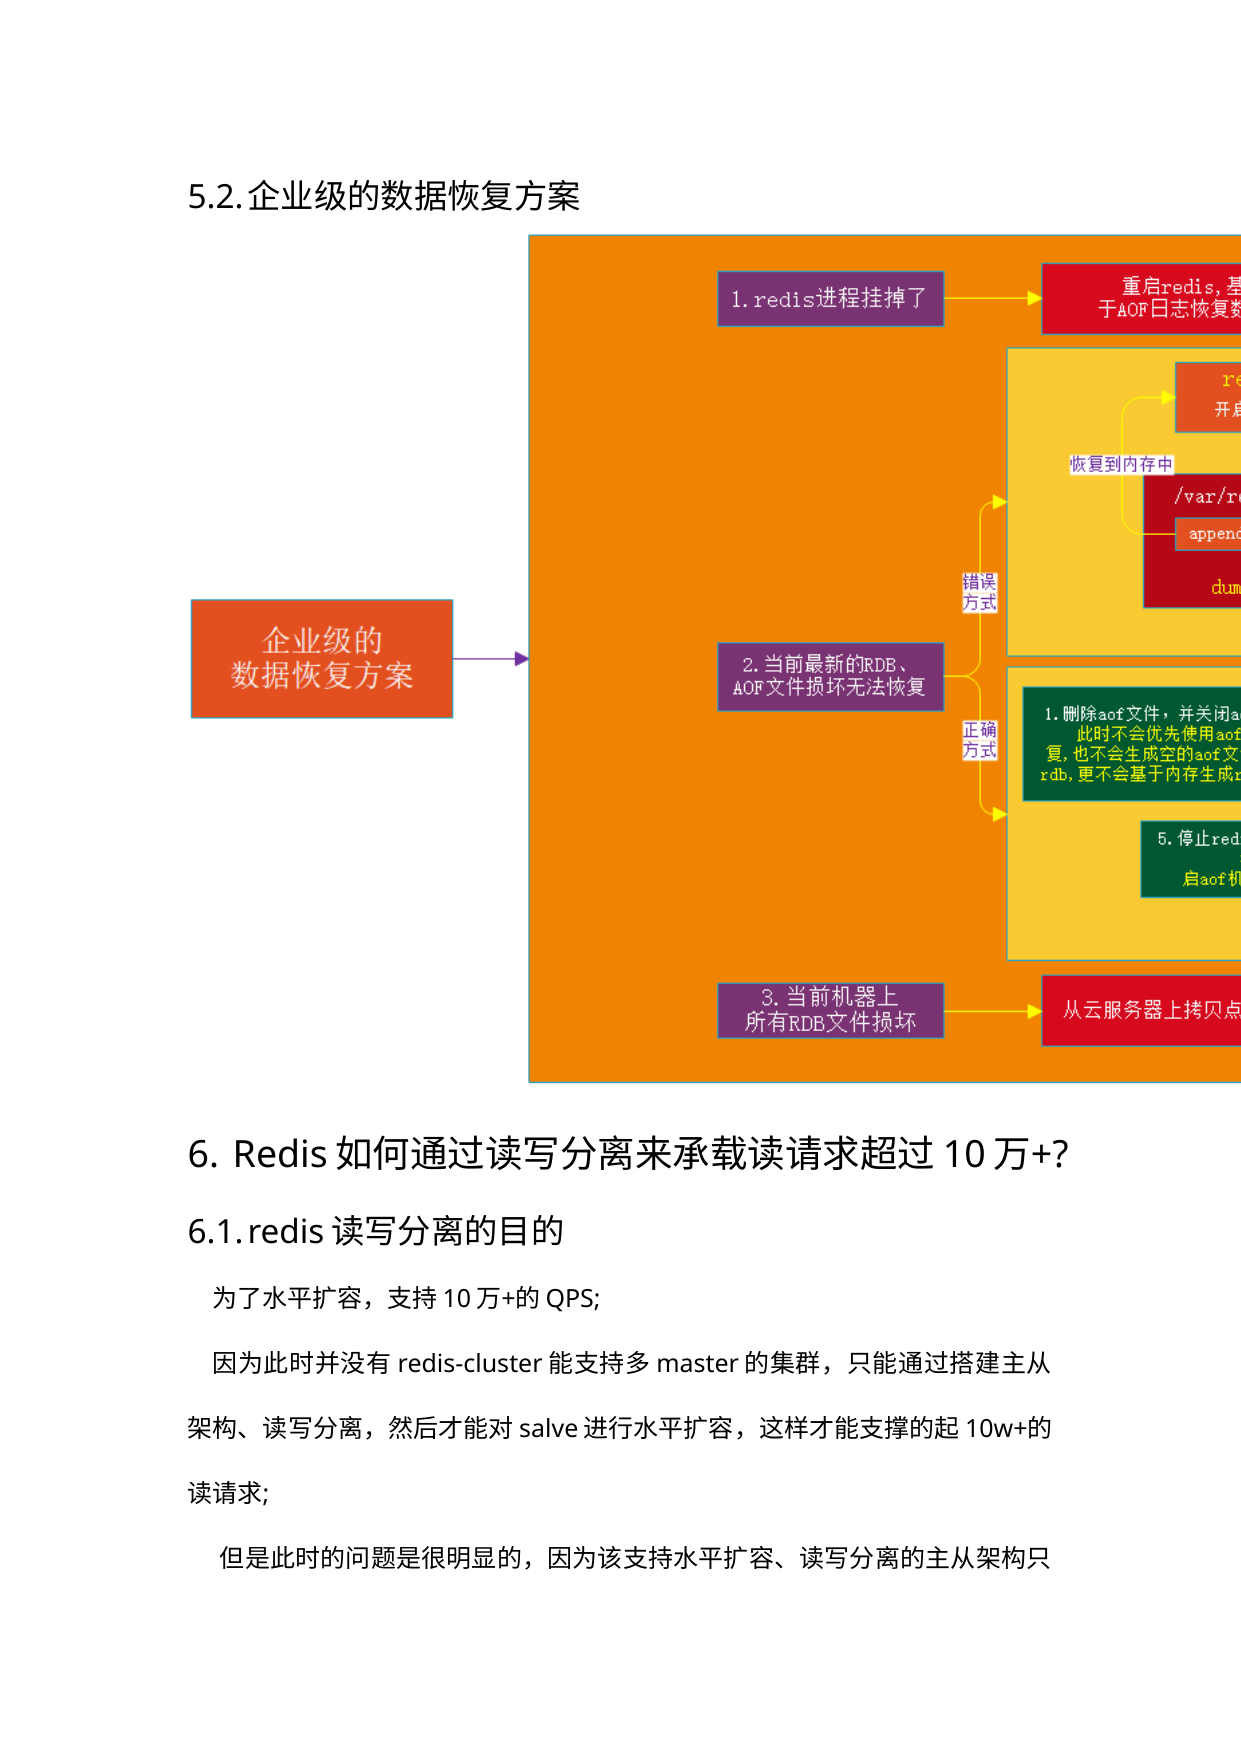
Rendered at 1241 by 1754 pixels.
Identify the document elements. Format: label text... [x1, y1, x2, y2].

subtitle 企业级的数据恢复方案 [187, 162, 1053, 227]
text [187, 1524, 1053, 1589]
text 因为此时并没有redis-cluster能支持多master的集群，只能通过搭建主从架构、读写分离，然后才能对salve进行水平扩容，这样才能支撑的起10w+的读请求; [187, 1329, 1053, 1524]
picture [187, 229, 1241, 1090]
subtitle redis读写分离的目的 [187, 1197, 1053, 1262]
text 为了水平扩容，支持10万+的QPS; [187, 1264, 1053, 1329]
subtitle Redis如何通过读写分离来承载读请求超过10万+? [187, 1119, 1053, 1184]
